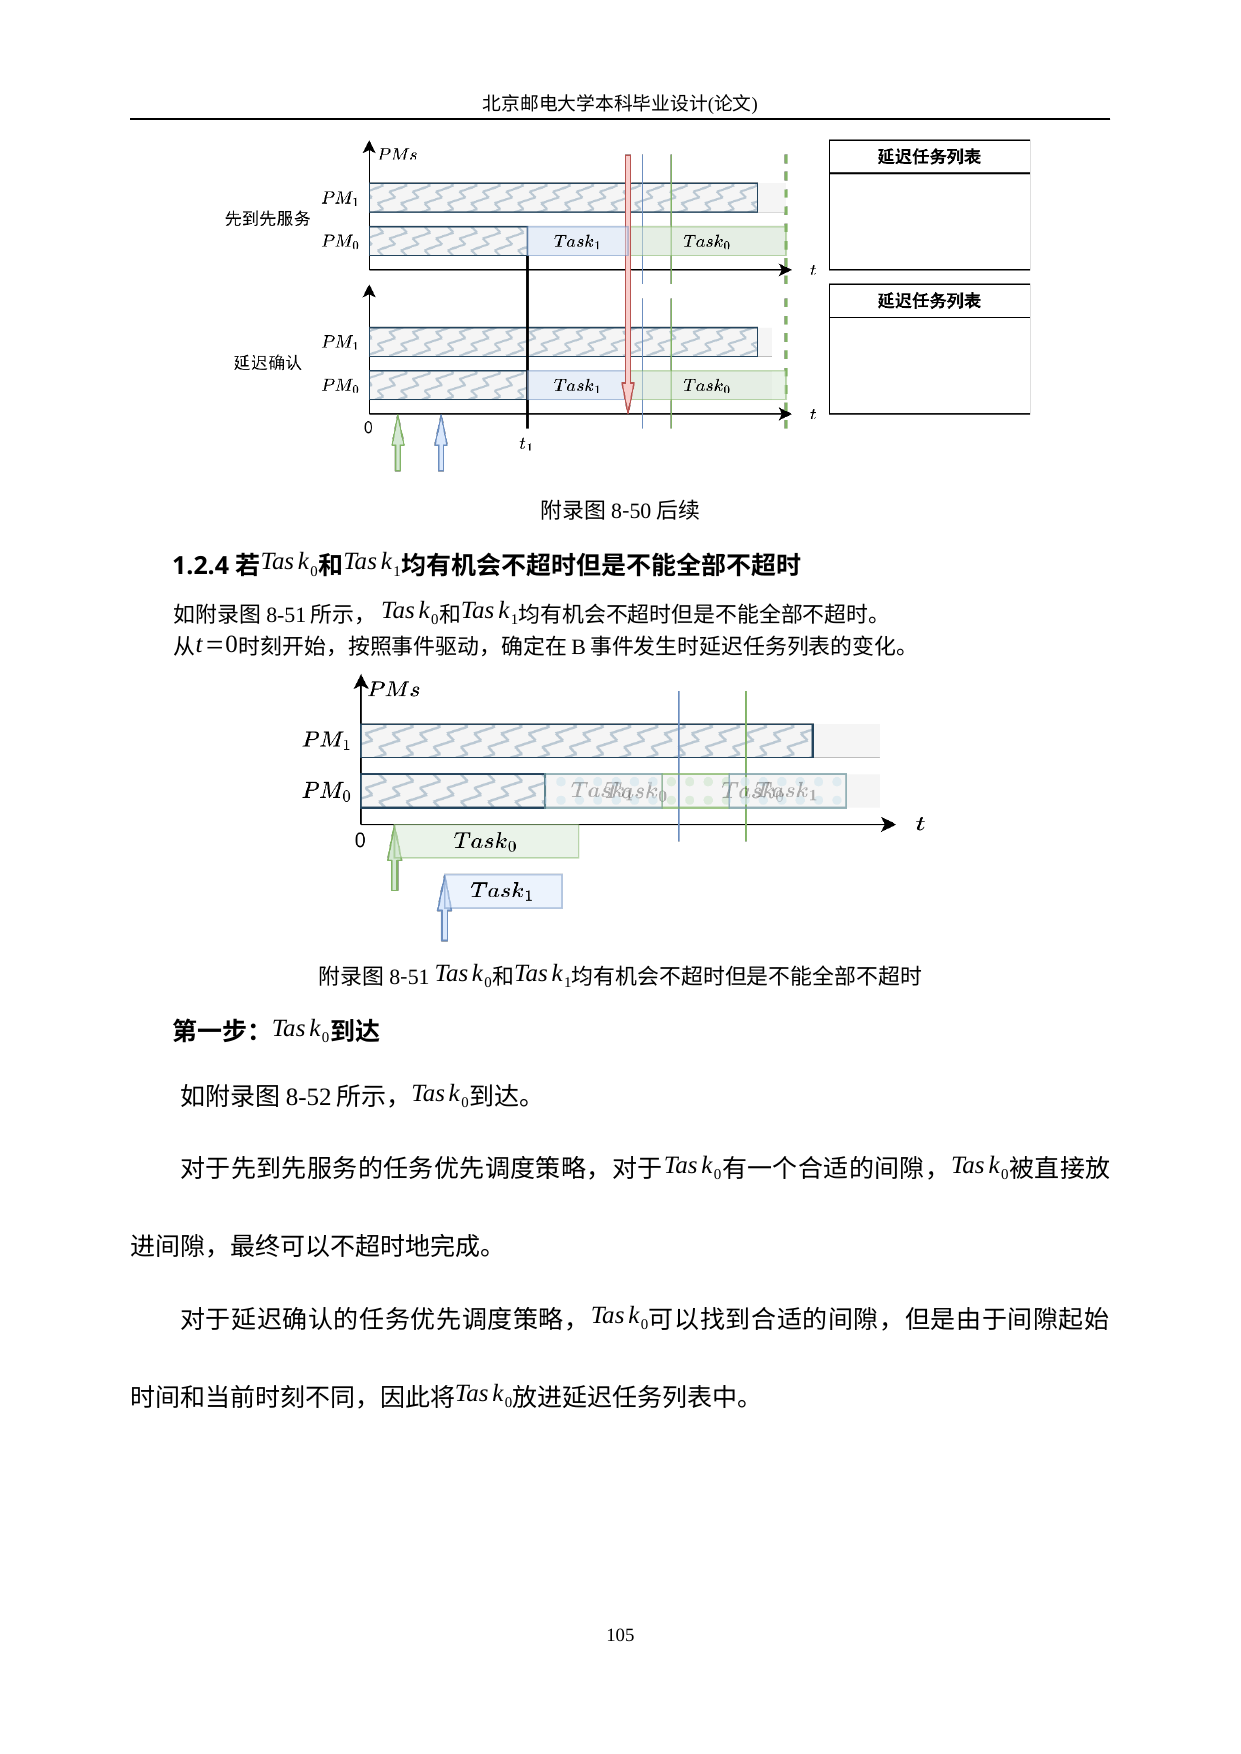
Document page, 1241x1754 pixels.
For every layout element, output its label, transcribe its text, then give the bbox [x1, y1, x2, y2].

picture [210, 130, 1031, 472]
picture [293, 661, 947, 942]
text 第一步：到达 [172, 997, 1110, 1062]
text 若和均有机会不超时但是不能全部不超时 [130, 531, 1110, 596]
text 从时刻开始，按照事件驱动，确定在B事件发生时延迟任务列表的变化。 [130, 629, 1110, 661]
text 对于延迟确认的任务优先调度策略，可以找到合适的间隙，但是由于间隙起始时间和当前时刻不同，因此将放进延迟任务列表中。 [130, 1285, 1110, 1428]
text 对于先到先服务的任务优先调度策略，对于有一个合适的间隙，被直接放进间隙，最终可以不超时地完成。 [130, 1134, 1110, 1277]
